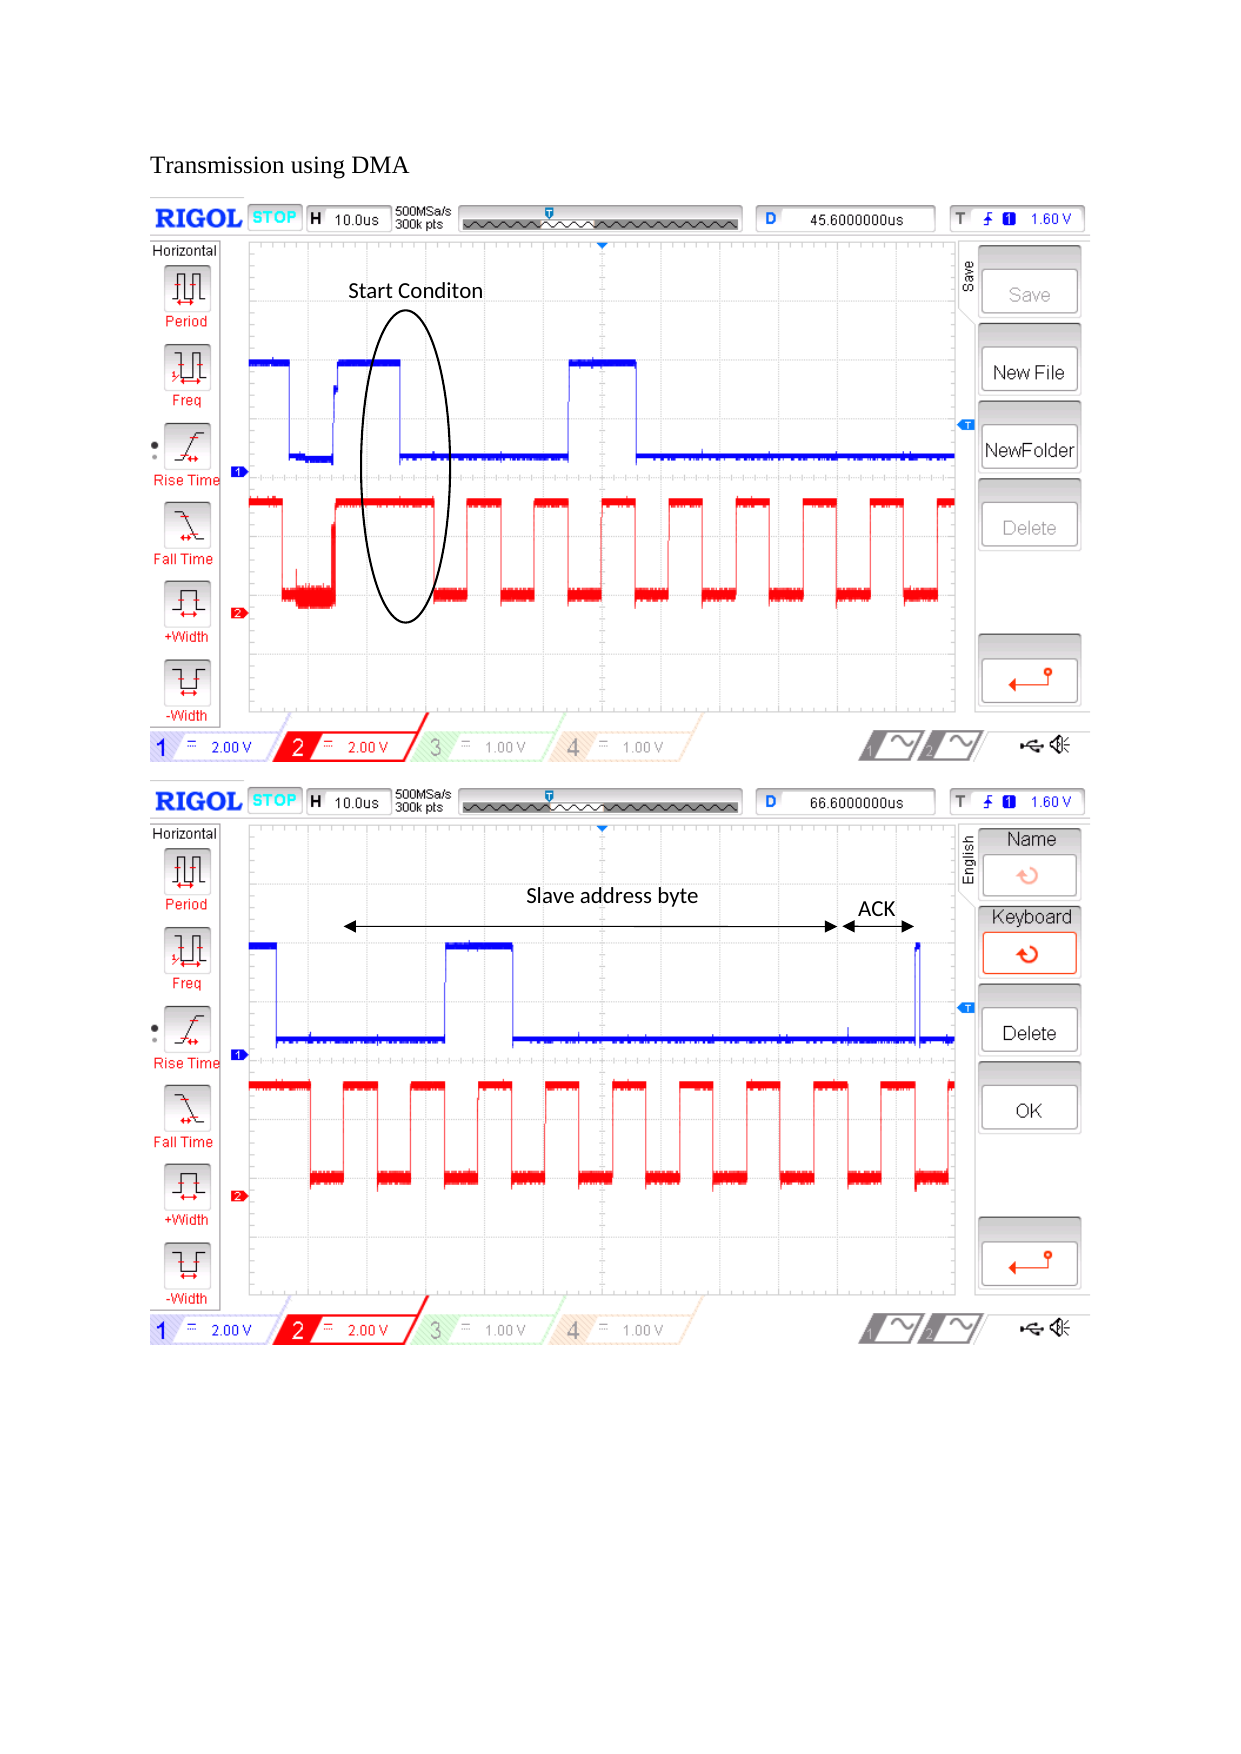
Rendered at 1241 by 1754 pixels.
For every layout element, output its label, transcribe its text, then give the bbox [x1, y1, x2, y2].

text Transmission using DMA [150, 150, 1090, 179]
picture [150, 197, 1091, 762]
picture [150, 780, 1091, 1345]
